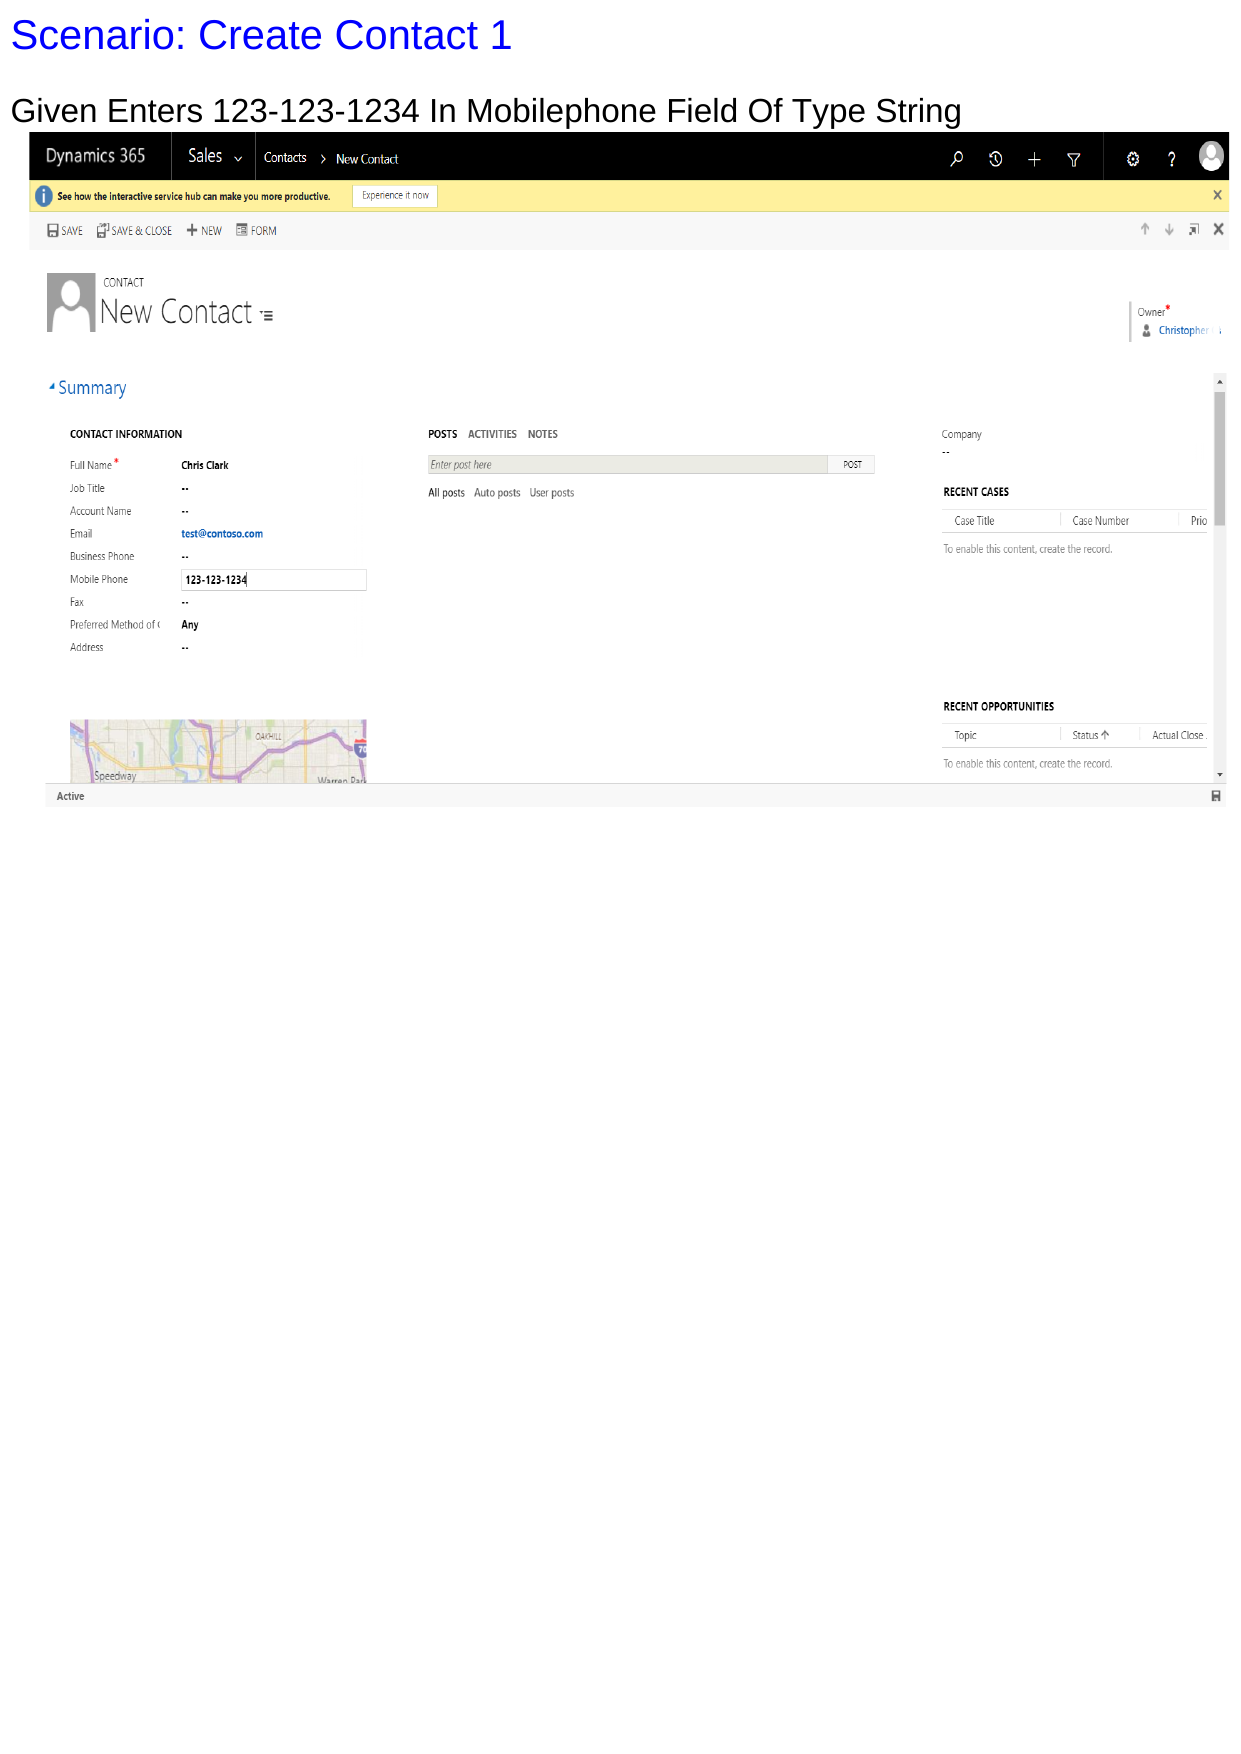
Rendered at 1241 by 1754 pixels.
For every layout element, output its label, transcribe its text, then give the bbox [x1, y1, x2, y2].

picture [29, 132, 1230, 808]
